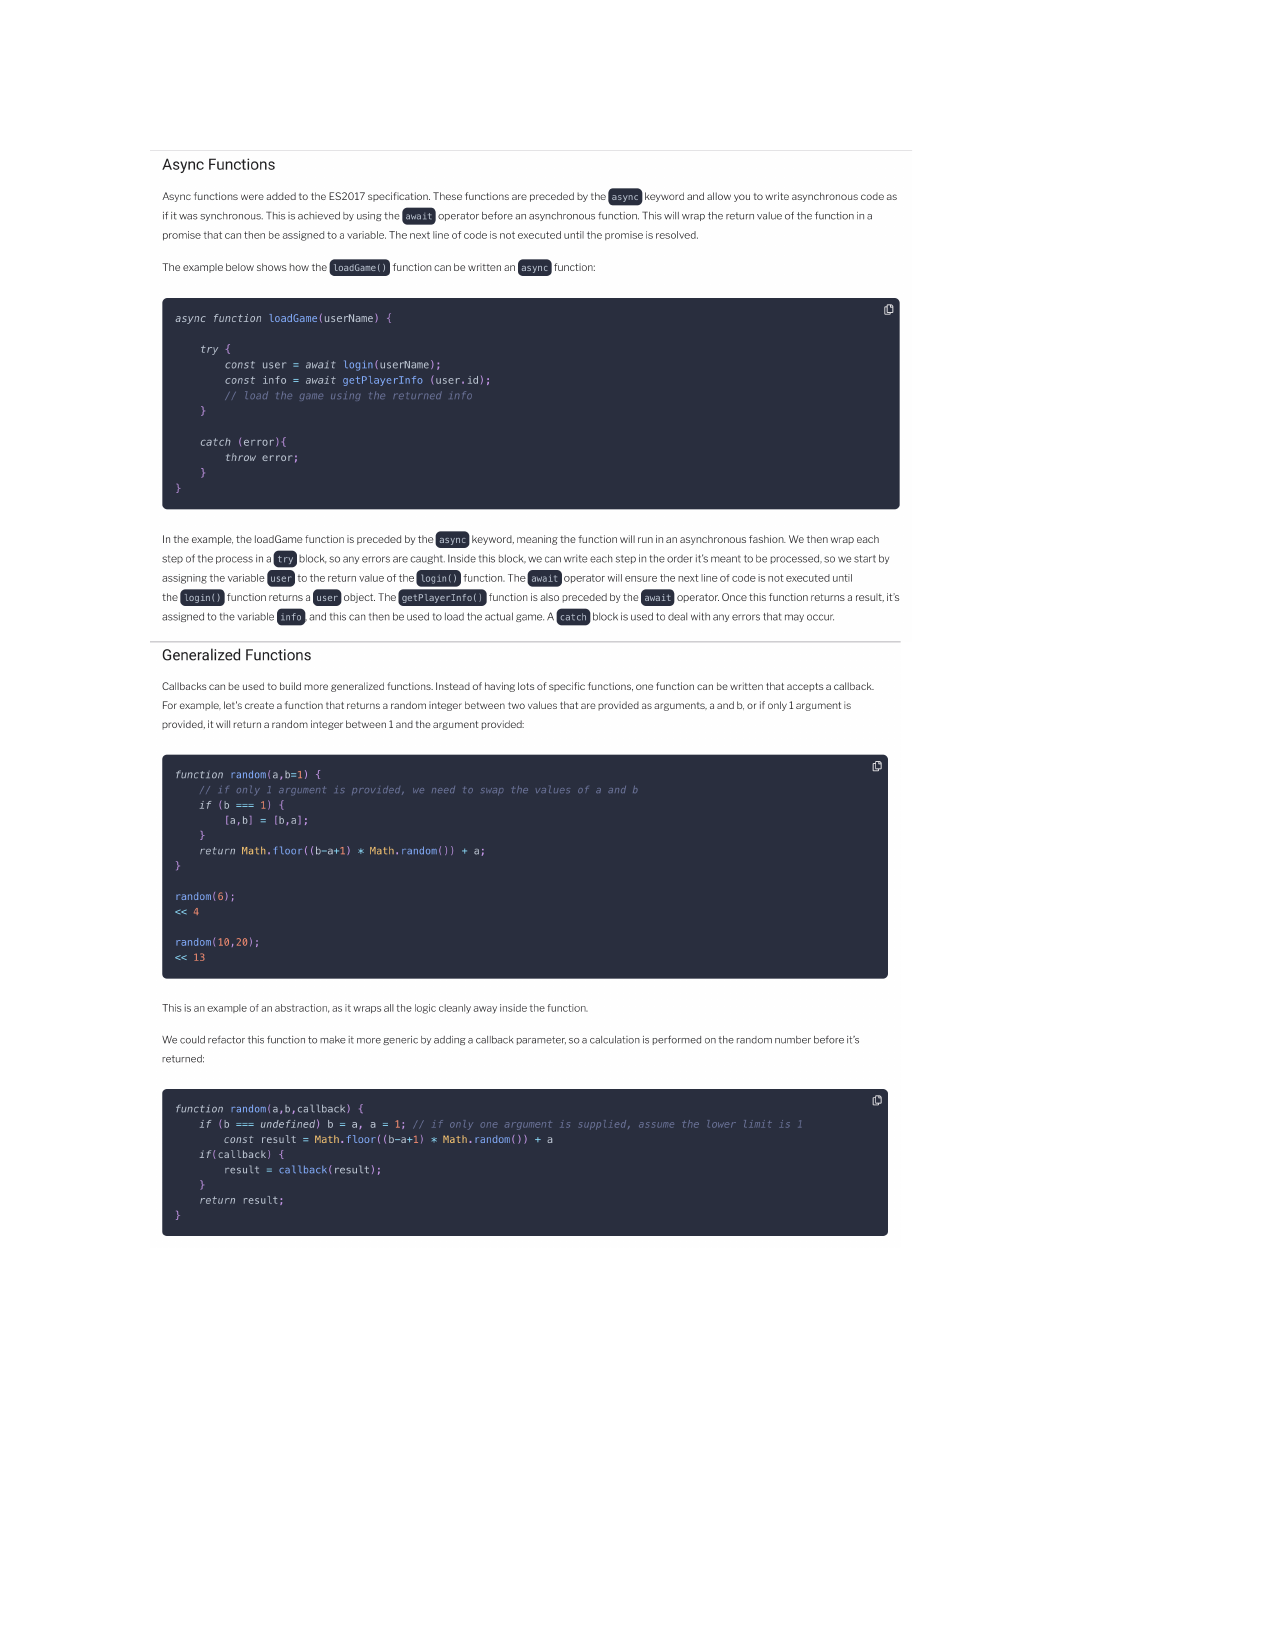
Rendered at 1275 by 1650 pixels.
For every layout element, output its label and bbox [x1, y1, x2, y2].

picture [150, 150, 913, 1248]
